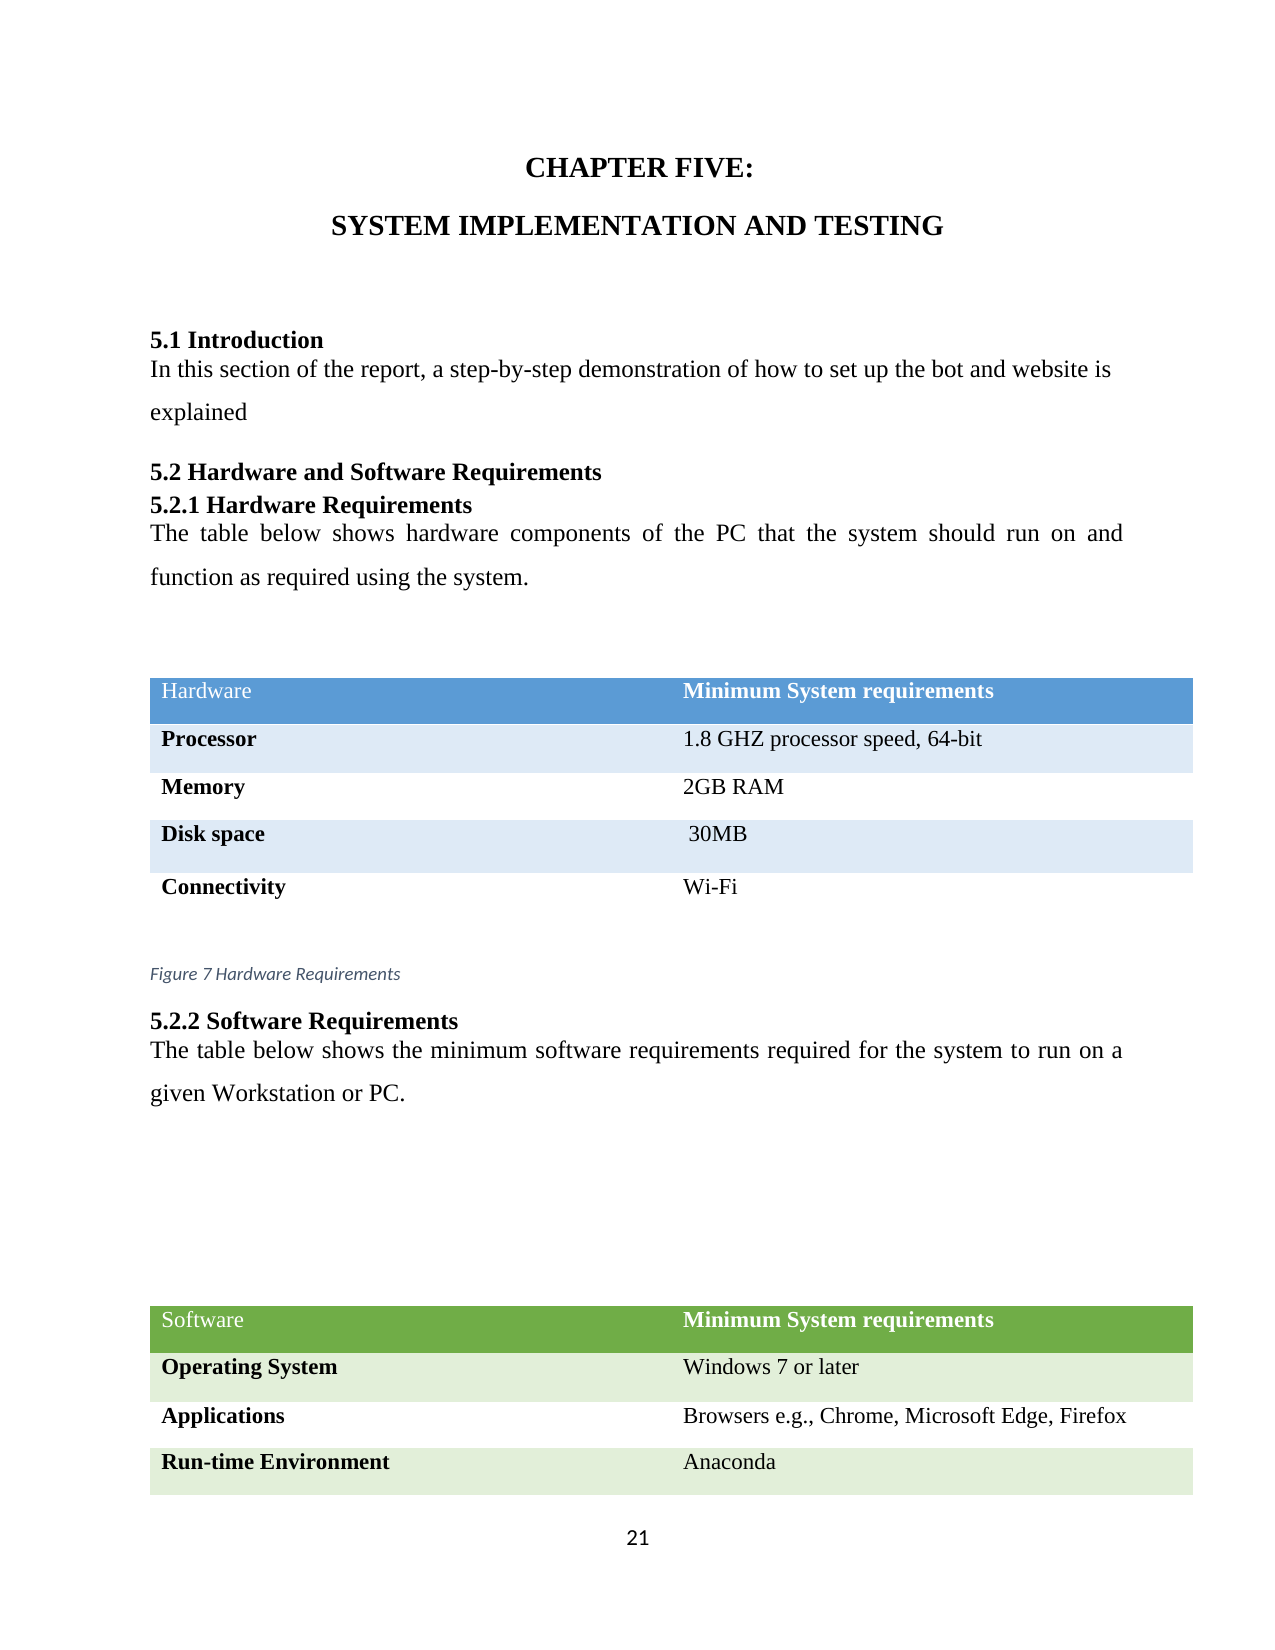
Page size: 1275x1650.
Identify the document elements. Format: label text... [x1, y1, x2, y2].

subtitle SYSTEM IMPLEMENTATION AND TESTING [150, 208, 1125, 241]
table_cell 2GB RAM [672, 773, 1193, 820]
table_cell Applications [150, 1402, 672, 1448]
table_header Minimum System requirements [672, 1306, 1193, 1353]
table_header Software [150, 1306, 672, 1353]
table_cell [150, 1448, 672, 1495]
text In this section of the report, a step-by-step demonstration of how to set up the bot and website is explained [150, 354, 1125, 426]
text The table below shows hardware components of the PC that the system should run on and function as required using the system. [150, 518, 1125, 590]
text The table below shows the minimum software requirements required for the system to run on a given Workstation or PC. [150, 1035, 1125, 1107]
subtitle 5.2 Hardware and Software Requirements [150, 457, 1125, 486]
subtitle 5.2.1 Hardware Requirements [150, 490, 1125, 518]
subtitle 5.1 Introduction [150, 325, 1125, 354]
table_cell 1.8 GHZ processor speed, 64-bit [672, 725, 1193, 773]
table_cell Processor [150, 725, 672, 773]
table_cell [672, 1448, 1193, 1495]
table_cell Wi-Fi [672, 874, 1193, 962]
table_cell Operating System [150, 1353, 672, 1402]
table_cell Memory [150, 773, 672, 820]
table_header Minimum System requirements [672, 678, 1193, 724]
table_cell 30MB [672, 820, 1193, 873]
subtitle CHAPTER FIVE: [450, 150, 1125, 183]
table_cell Windows 7 or later [672, 1353, 1193, 1402]
subtitle 5.2.2 Software Requirements [150, 1006, 1125, 1035]
table_cell Disk space [150, 820, 672, 873]
table_cell Connectivity [150, 874, 672, 962]
table_cell Browsers e.g., Chrome, Microsoft Edge, Firefox [672, 1402, 1193, 1448]
table_header Hardware [150, 678, 672, 724]
